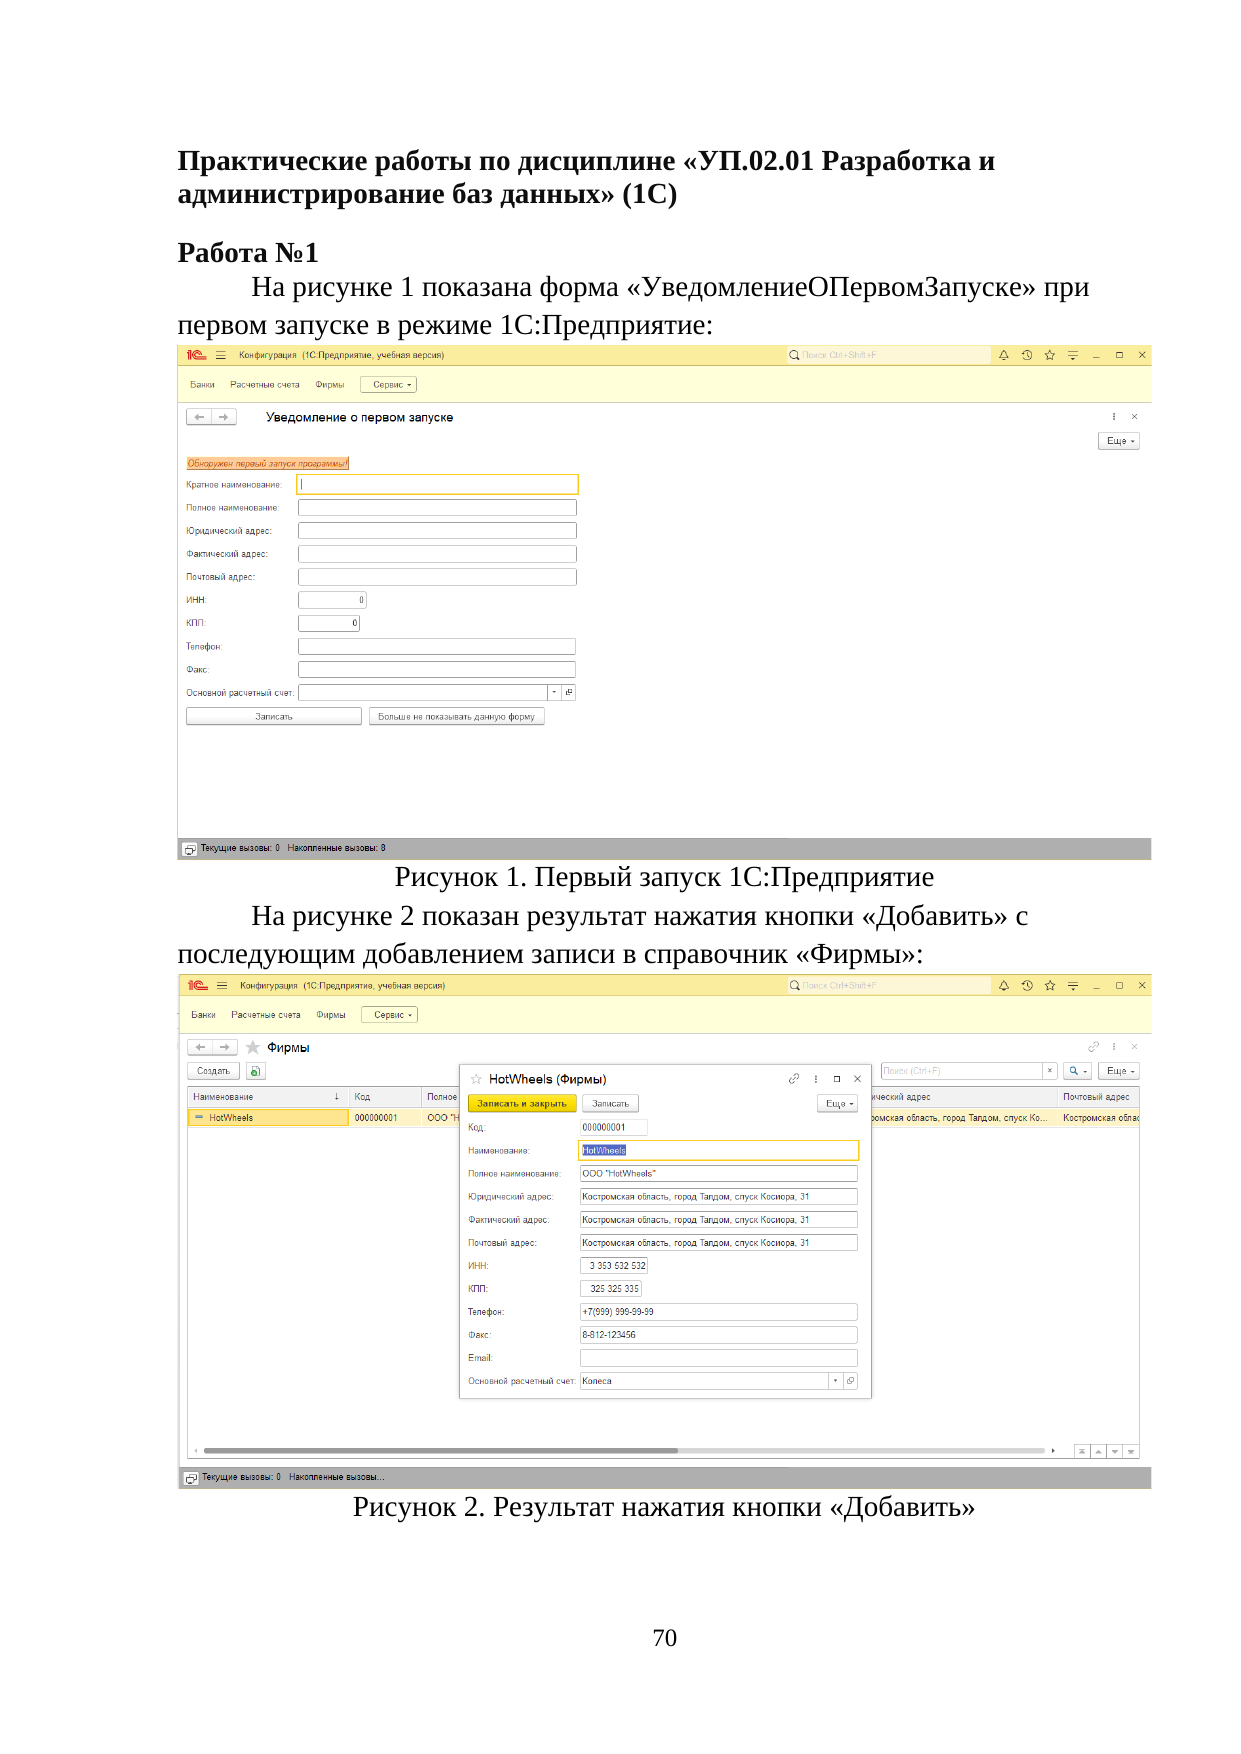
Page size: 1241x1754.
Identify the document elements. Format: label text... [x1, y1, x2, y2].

subtitle Работа №1 [177, 235, 1152, 269]
picture [177, 974, 1152, 1489]
text Рисунок 2. Результат нажатия кнопки «Добавить» [177, 1489, 1152, 1522]
text На рисунке 2 показан результат нажатия кнопки «Добавить» с последующим добавлением записи в справочник «Фирмы»: [177, 898, 1152, 970]
picture [177, 345, 1152, 860]
text На рисунке 1 показана форма «УведомлениеОПервомЗапуске» при первом запуске в режиме 1С:Предприятие: [177, 269, 1152, 341]
subtitle Практические работы по дисциплине «УП.02.01 Разработка и администрирование баз данных» (1С) [177, 143, 1152, 210]
text Рисунок 1. Первый запуск 1С:Предприятие [177, 860, 1152, 893]
